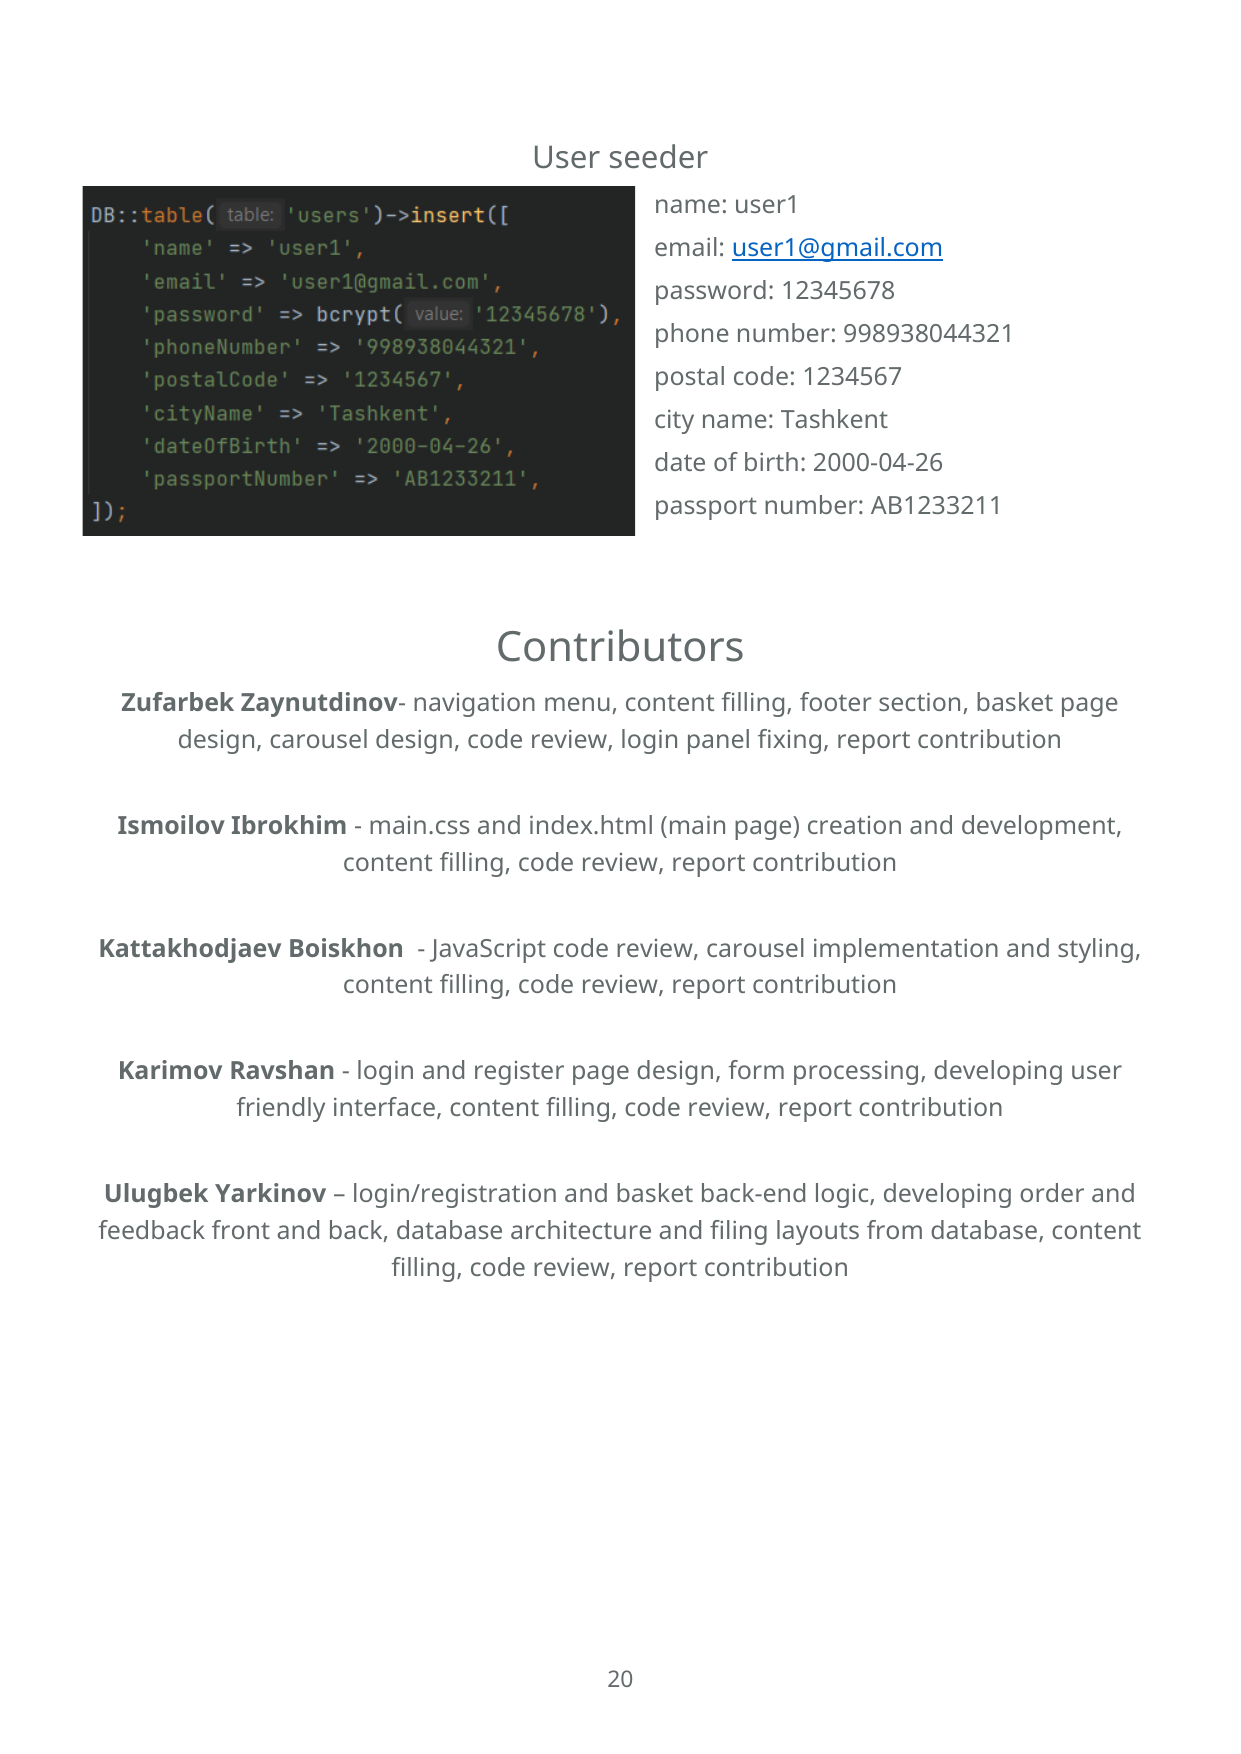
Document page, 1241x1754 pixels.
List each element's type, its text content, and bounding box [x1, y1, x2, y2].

text Zufarbek Zaynutdinov- navigation menu, content filling, footer section, basket page design, carousel design, code review, login panel fixing, report contribution [82, 684, 1158, 755]
text email: user1@gmail.com [636, 230, 1158, 264]
text Contributors [82, 617, 1158, 674]
text Kattakhodjaev Boiskhon - JavaScript code review, carousel implementation and styling, content filling, code review, report contribution [82, 930, 1158, 1001]
text User seeder [82, 135, 1158, 177]
text postal code: 1234567 [636, 359, 1158, 393]
text city name: Tashkent [636, 402, 1158, 436]
text Karimov Ravshan - login and register page design, form processing, developing user friendly interface, content filling, code review, report contribution [82, 1053, 1158, 1124]
text name: user1 [636, 187, 1158, 221]
picture [82, 186, 636, 536]
text date of birth: 2000-04-26 [636, 445, 1158, 479]
text Ulugbek Yarkinov – login/registration and basket back-end logic, developing order and feedback front and back, database architecture and filing layouts from database, content filling, code review, report contribution [82, 1176, 1158, 1283]
text passport number: AB1233211 [636, 488, 1158, 522]
text phone number: 998938044321 [636, 316, 1158, 350]
text password: 12345678 [636, 273, 1158, 307]
text Ismoilov Ibrokhim - main.css and index.html (main page) creation and development, content filling, code review, report contribution [82, 807, 1158, 878]
